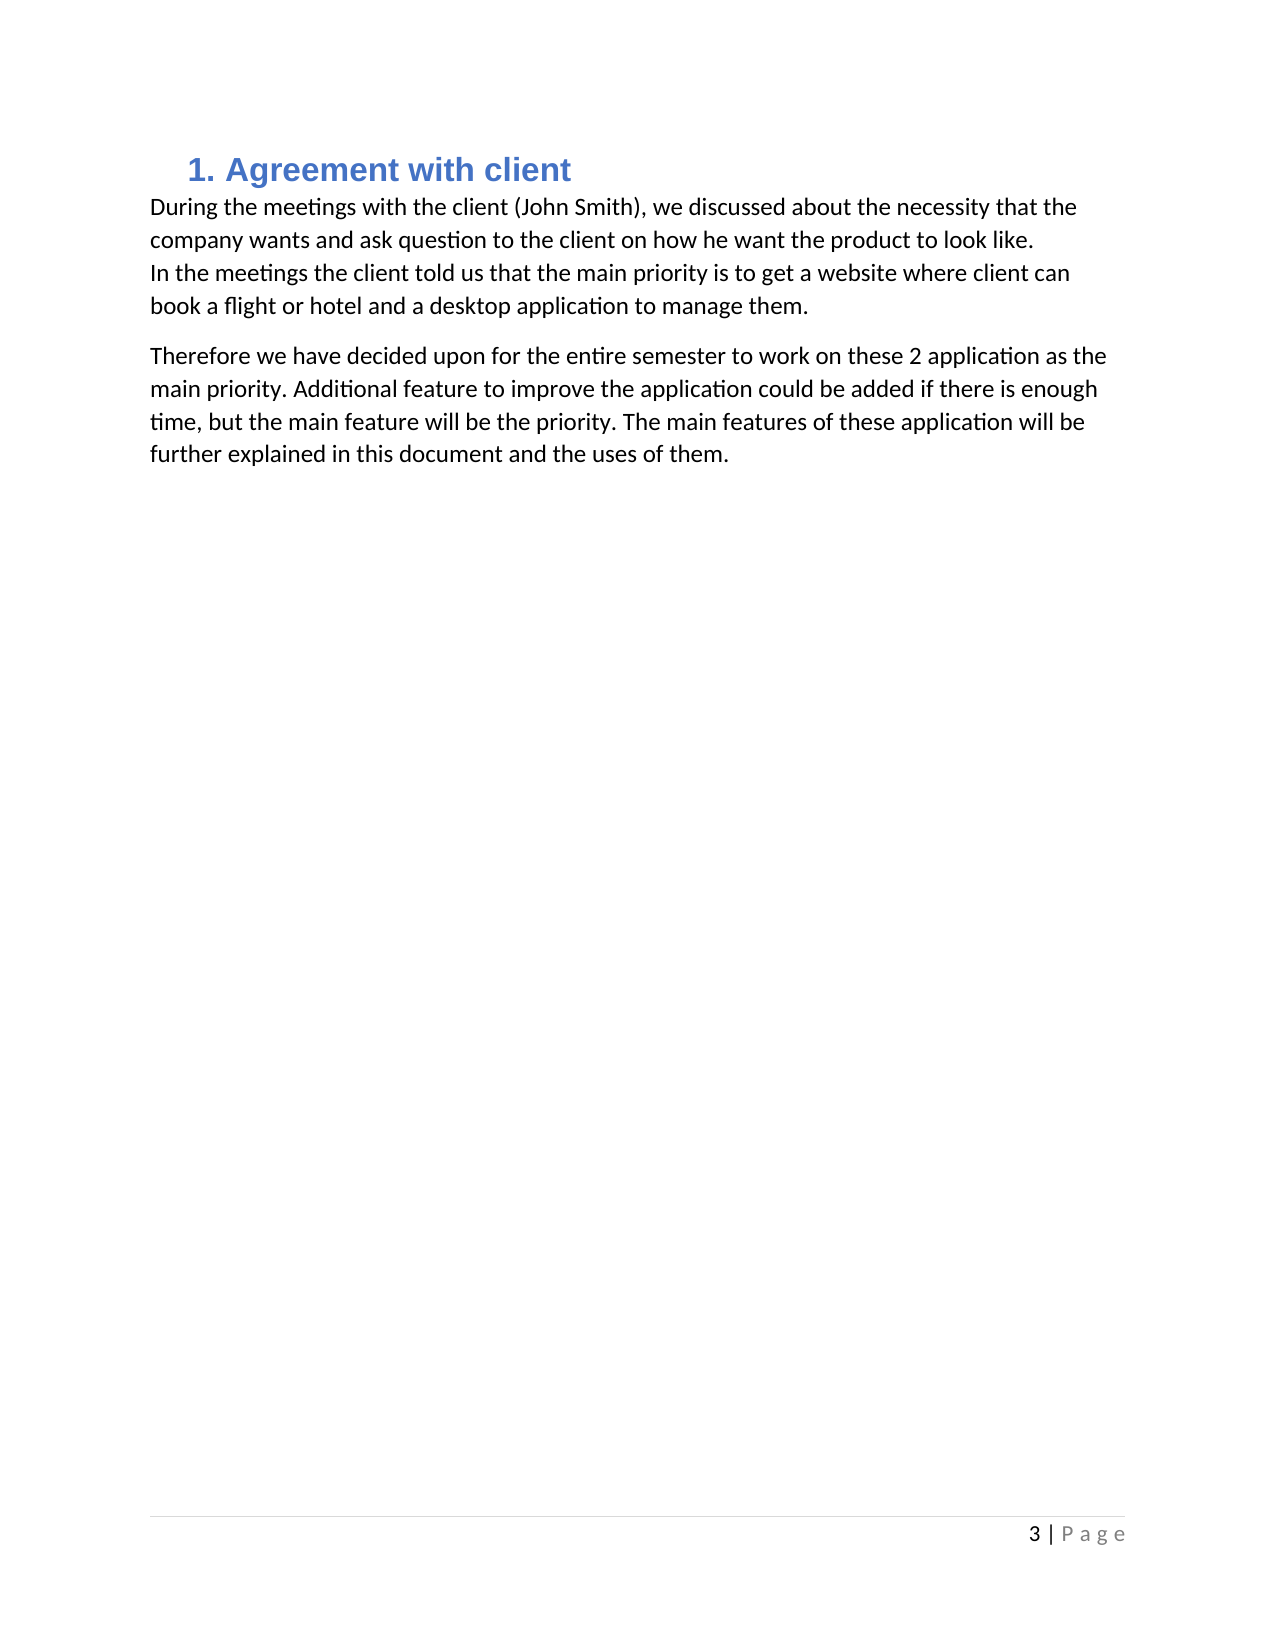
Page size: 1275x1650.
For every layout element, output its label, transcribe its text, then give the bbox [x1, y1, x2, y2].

subtitle Agreement with client [187, 150, 1125, 188]
text Therefore we have decided upon for the entire semester to work on these 2 application as the main priority. Additional feature to improve the application could be added if there is enough time, but the main feature will be the priority. The main features of these application will be further explained in this document and the uses of them. [150, 340, 1125, 469]
text During the meetings with the client (John Smith), we discussed about the necessity that the company wants and ask question to the client on how he want the product to look like. In the meetings the client told us that the main priority is to get a website where client can book a flight or hotel and a desktop application to manage them. [150, 191, 1125, 321]
